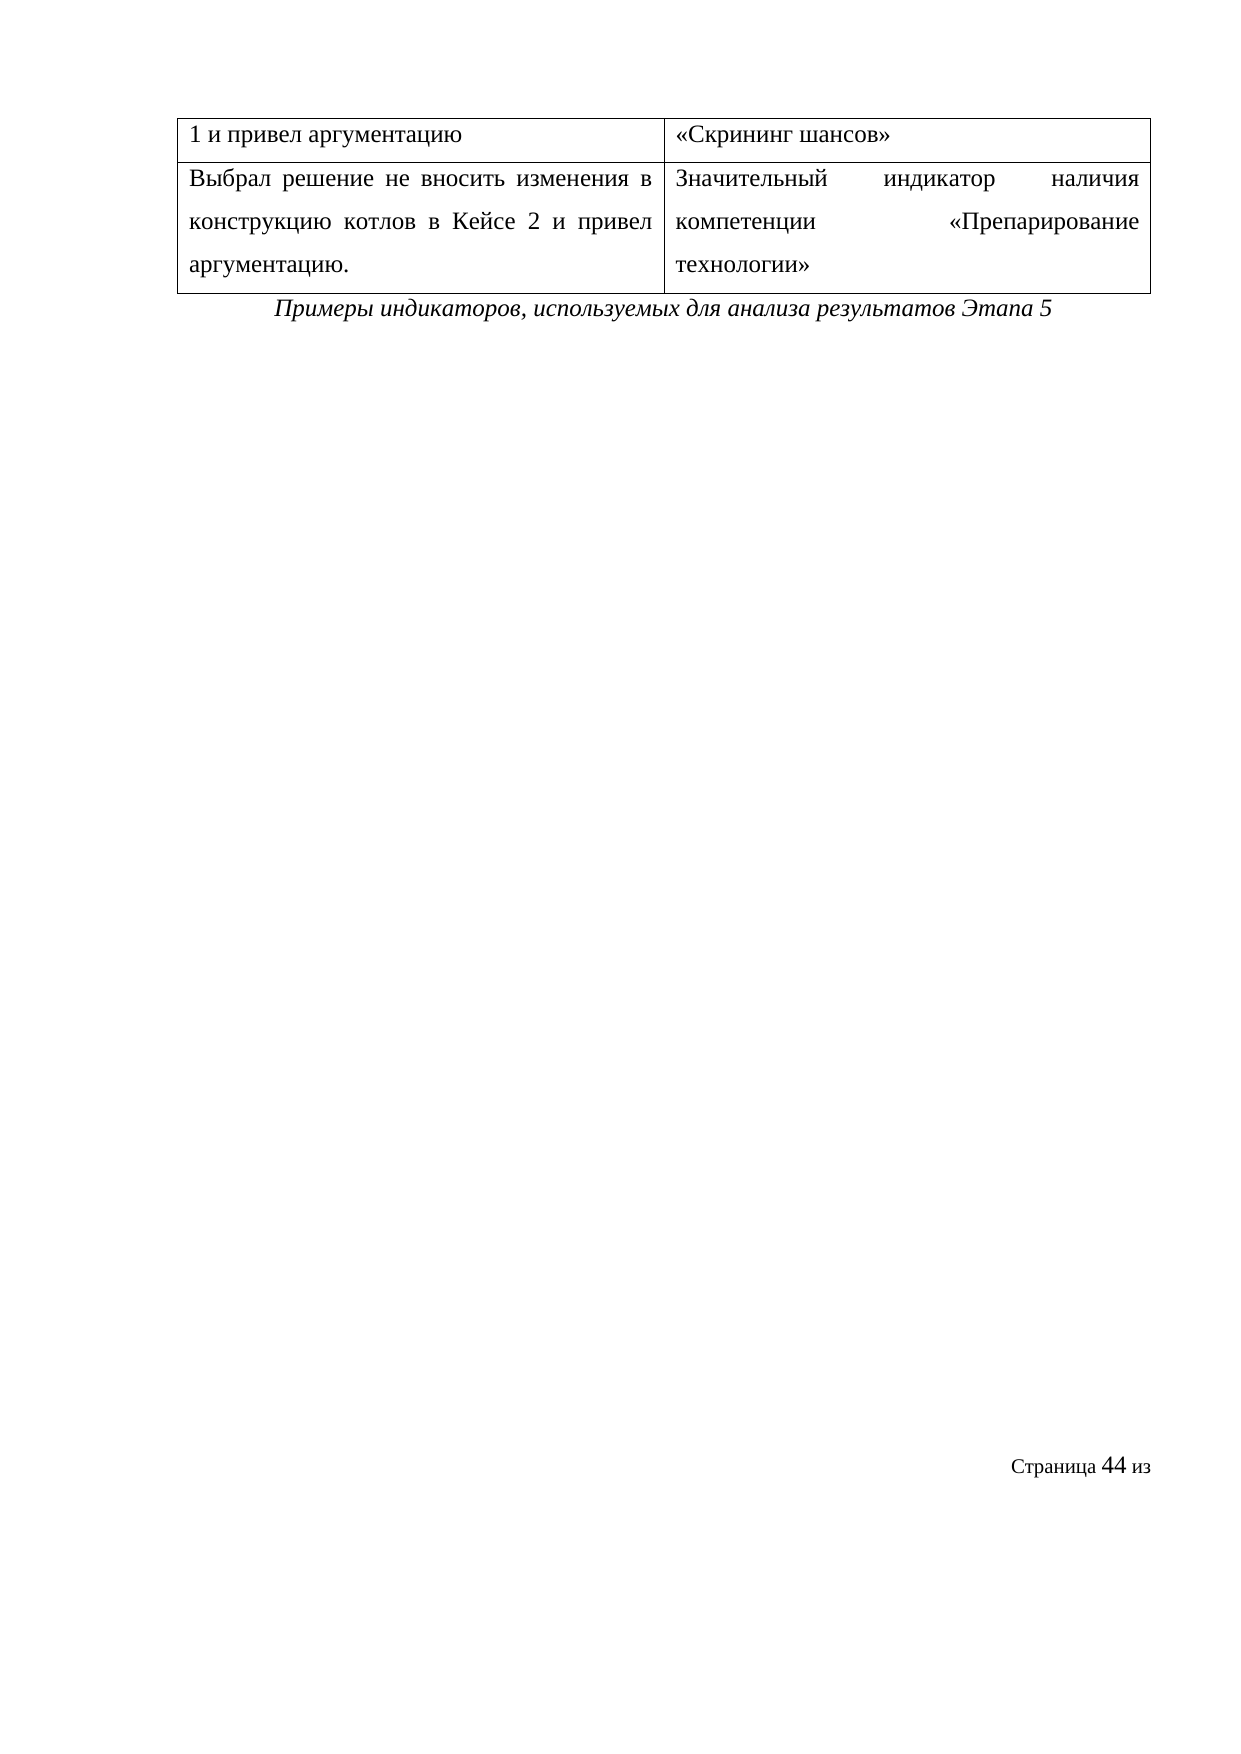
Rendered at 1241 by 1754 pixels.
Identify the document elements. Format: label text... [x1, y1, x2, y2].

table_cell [665, 119, 1150, 162]
table_cell Выбрал решение не вносить изменения в конструкцию котлов в Кейсе 2 и привел аргументацию. [178, 163, 664, 292]
table_cell Значительный индикатор наличия компетенции «Препарирование технологии» [665, 163, 1150, 292]
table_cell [178, 119, 664, 162]
text Примеры индикаторов, используемых для анализа результатов Этапа 5 [177, 293, 1152, 322]
